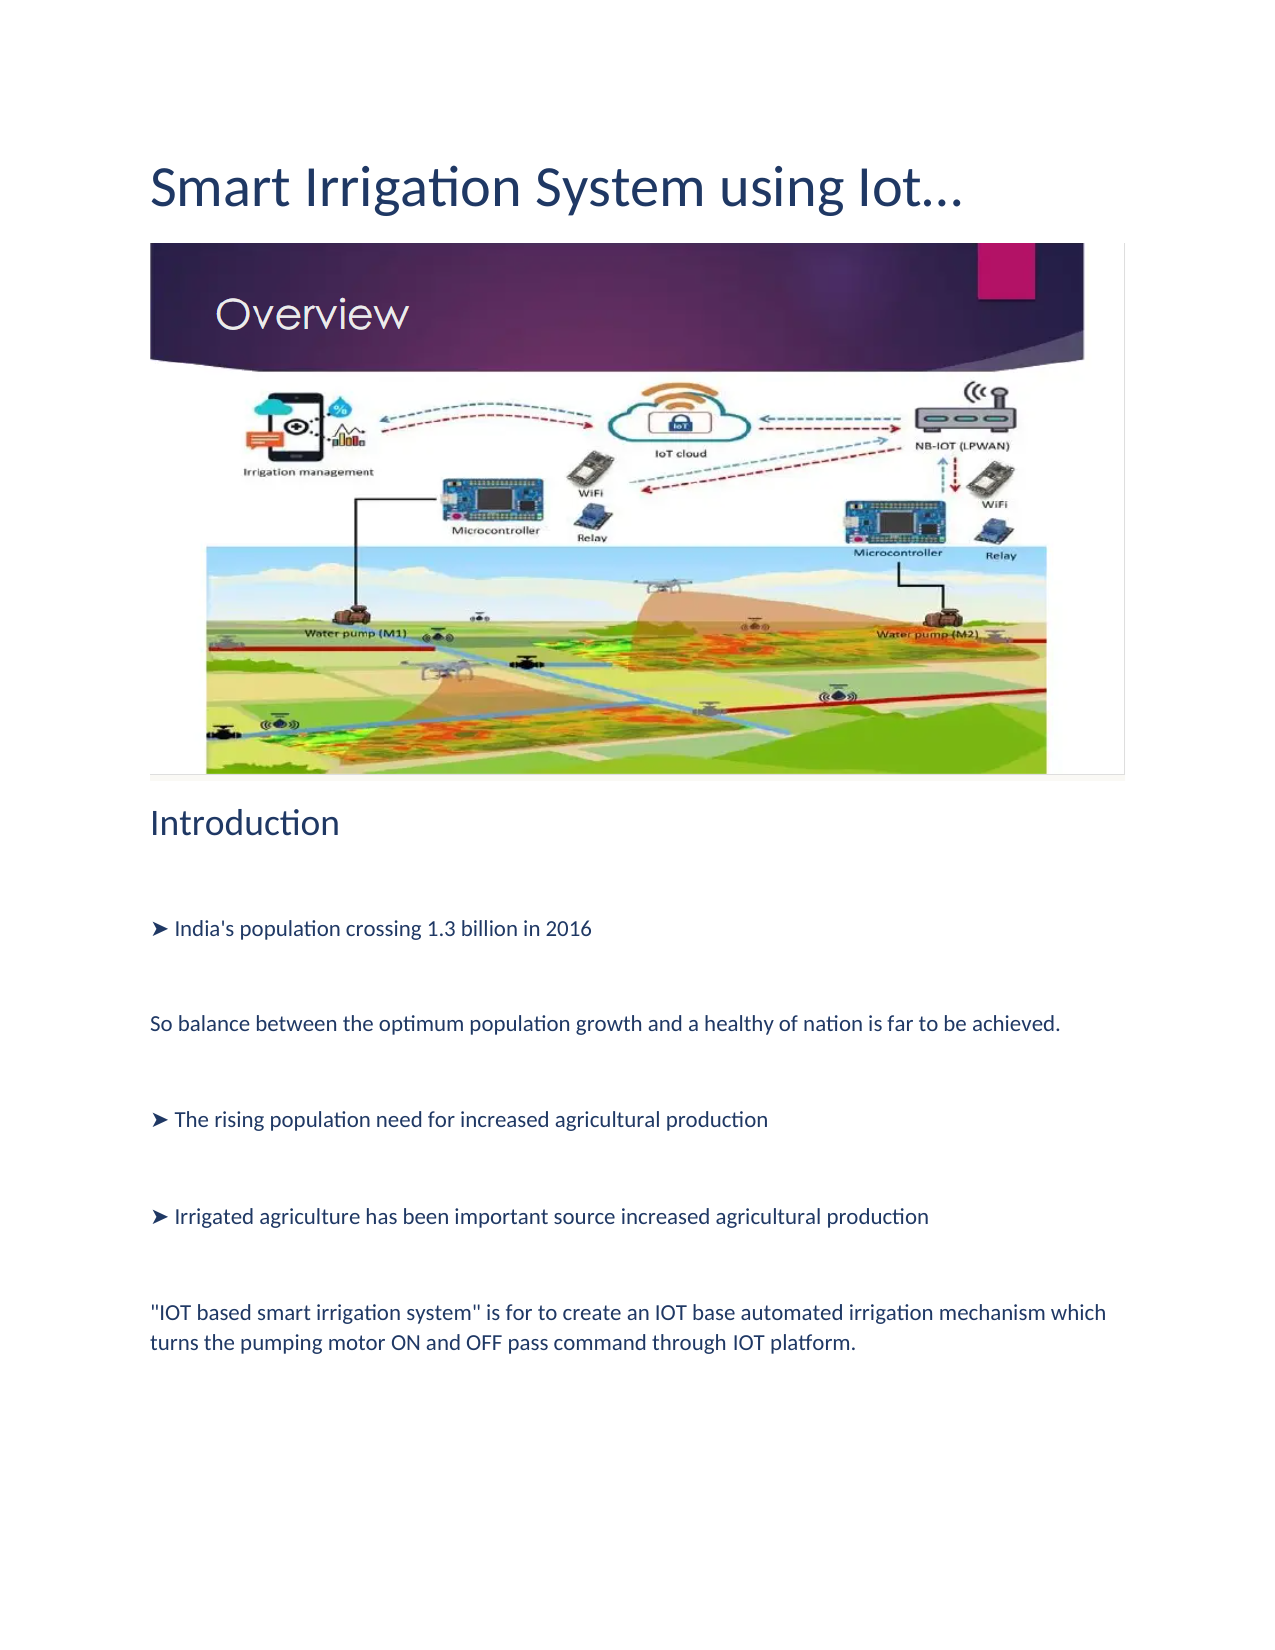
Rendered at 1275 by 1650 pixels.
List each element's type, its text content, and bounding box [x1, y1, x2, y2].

text Introduction [150, 799, 1125, 845]
text ➤ The rising population need for increased agricultural production [150, 1103, 1125, 1134]
text ➤ Irrigated agriculture has been important source increased agricultural production [150, 1200, 1125, 1232]
text So balance between the optimum population growth and a healthy of nation is far to be achieved. [150, 1009, 1125, 1037]
picture [150, 243, 1125, 781]
text "IOT based smart irrigation system" is for to create an IOT base automated irrigation mechanism which turns the pumping motor ON and OFF pass command through IOT platform. [150, 1298, 1125, 1356]
text ➤ India's population crossing 1.3 billion in 2016 [150, 912, 1125, 943]
text Smart Irrigation System using Iot… [150, 150, 1125, 221]
